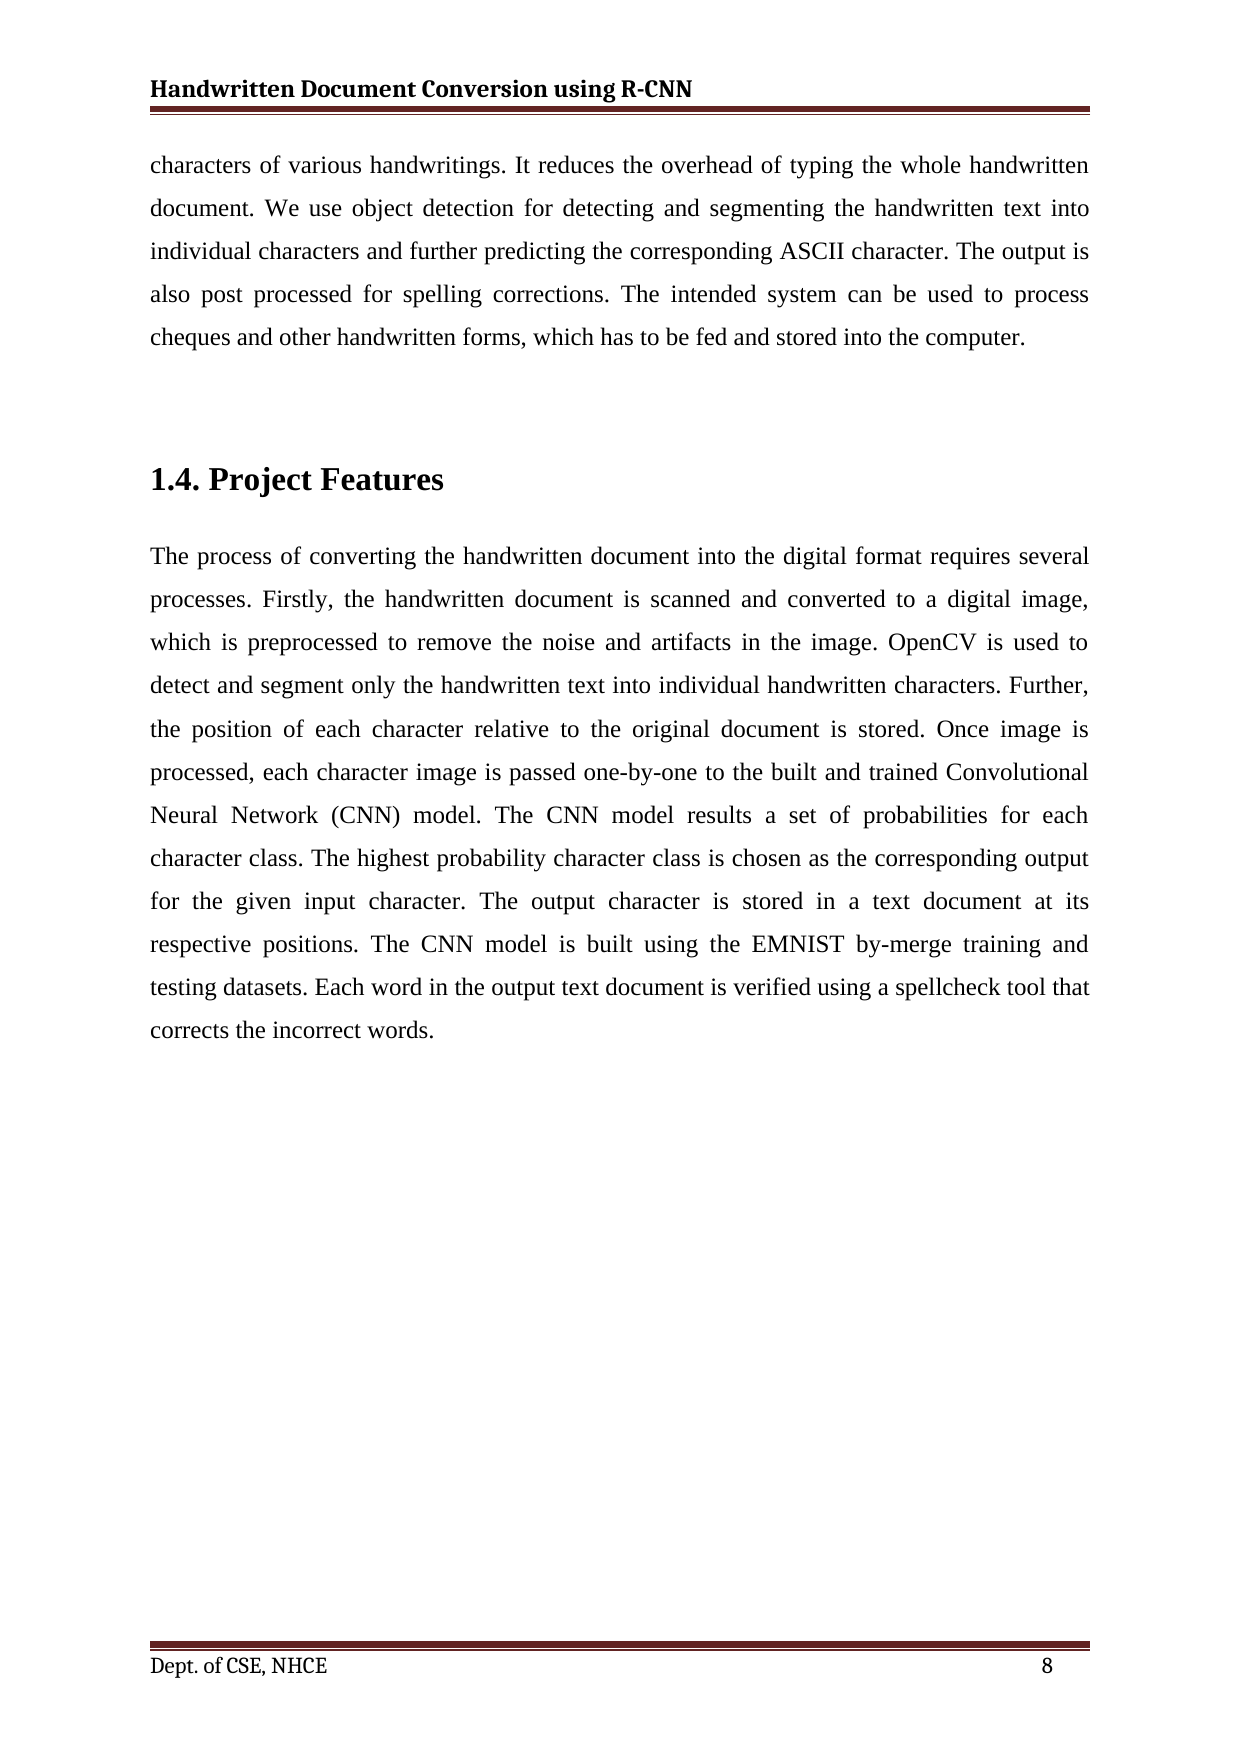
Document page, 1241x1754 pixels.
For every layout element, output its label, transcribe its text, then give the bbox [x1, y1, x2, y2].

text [150, 150, 1090, 351]
text 1.4. Project Features [150, 459, 1090, 497]
text The process of converting the handwritten document into the digital format requires several processes. Firstly, the handwritten document is scanned and converted to a digital image, which is preprocessed to remove the noise and artifacts in the image. OpenCV is used to detect and segment only the handwritten text into individual handwritten characters. Further, the position of each character relative to the original document is stored. Once image is processed, each character image is passed one-by-one to the built and trained Convolutional Neural Network (CNN) model. The CNN model results a set of probabilities for each character class. The highest probability character class is chosen as the corresponding output for the given input character. The output character is stored in a text document at its respective positions. The CNN model is built using the EMNIST by-merge training and testing datasets. Each word in the output text document is verified using a spellcheck tool that corrects the incorrect words. [150, 541, 1090, 1044]
